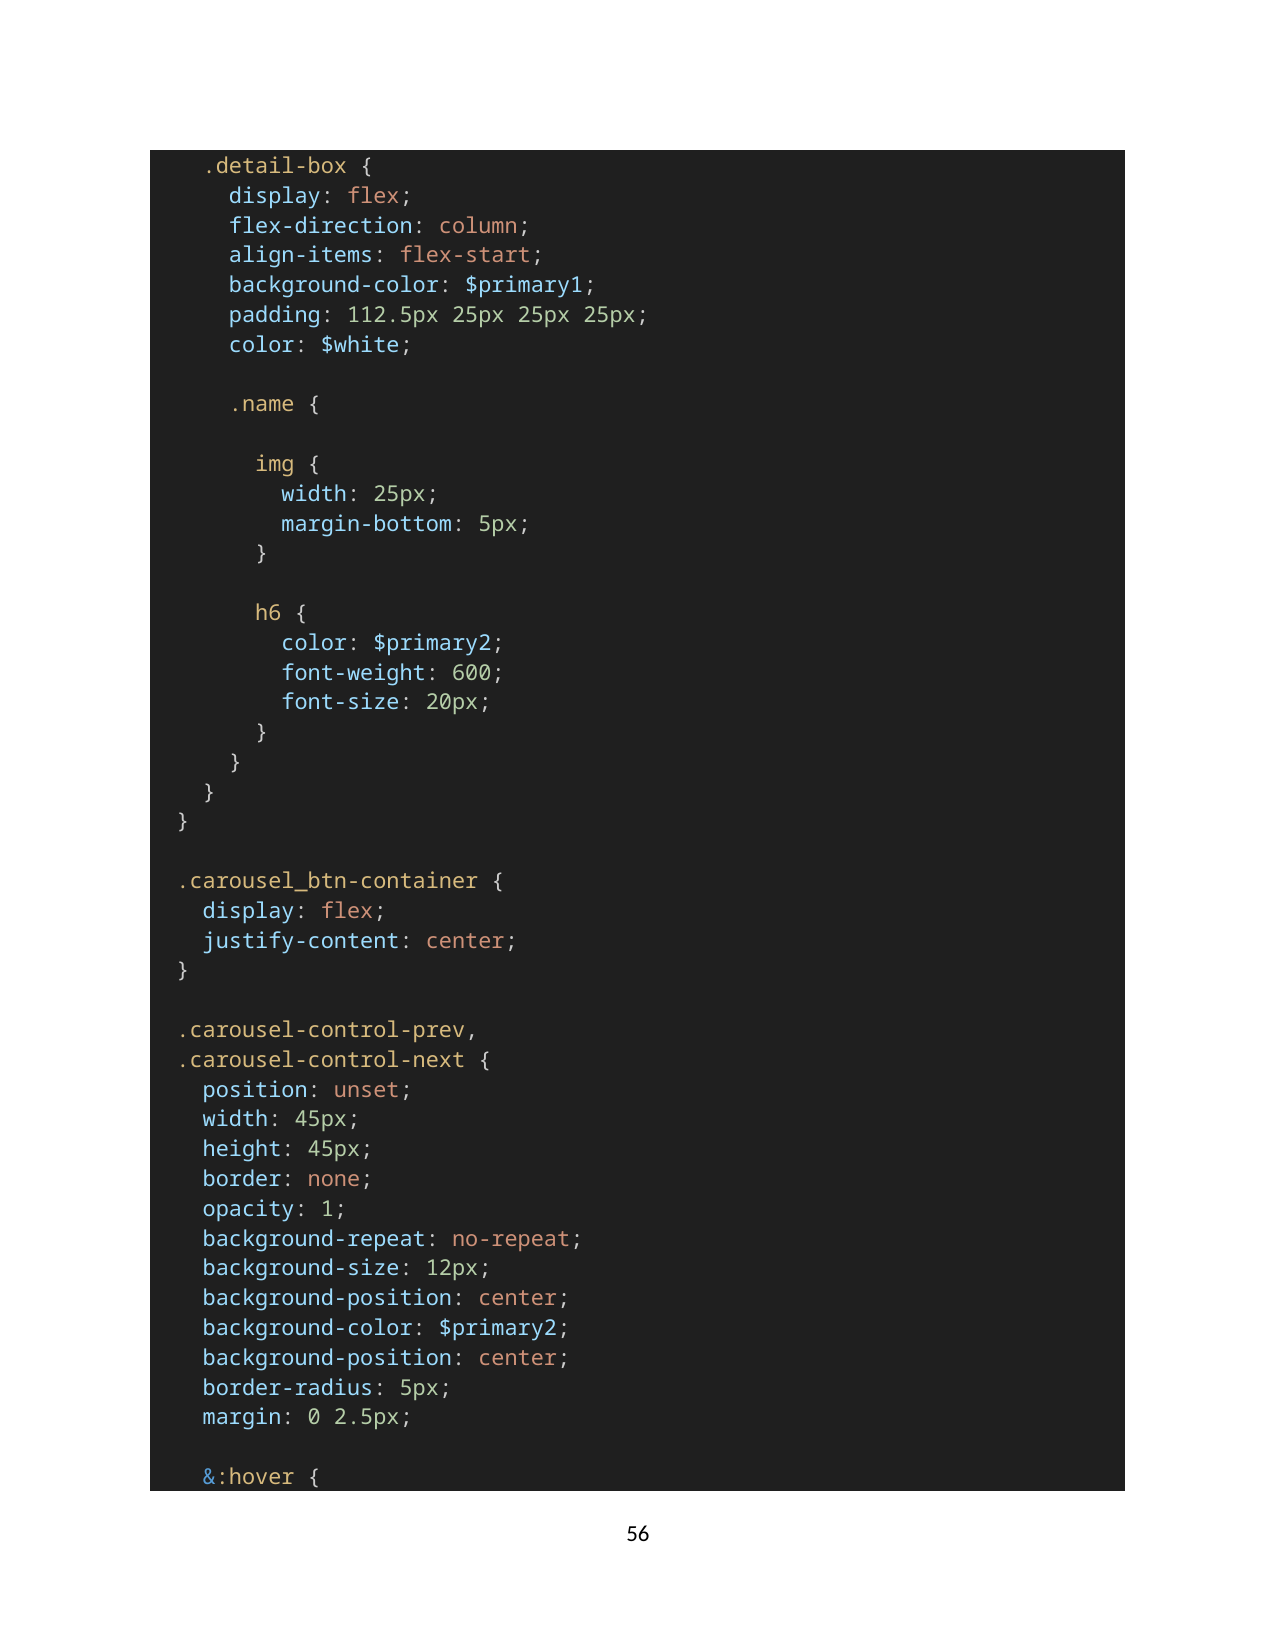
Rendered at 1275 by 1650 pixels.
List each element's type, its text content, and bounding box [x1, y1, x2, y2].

text font-size: 20px; [150, 686, 1125, 716]
text .carousel_btn-container { [150, 865, 1125, 895]
text color: $white; [150, 329, 1125, 358]
text background-position: center; [150, 1282, 1125, 1312]
text display: flex; [150, 895, 1125, 924]
text border-radius: 5px; [150, 1371, 1125, 1401]
text } [150, 954, 1125, 984]
text width: 25px; [150, 478, 1125, 507]
text img { [150, 448, 1125, 478]
text } [150, 716, 1125, 746]
text } [150, 537, 1125, 567]
text .carousel-control-prev, [150, 1014, 1125, 1044]
text margin-bottom: 5px; [150, 507, 1125, 537]
text background-color: $primary1; [150, 269, 1125, 299]
text position: unset; [150, 1073, 1125, 1103]
text &:hover { [150, 1461, 1125, 1491]
text margin: 0 2.5px; [150, 1401, 1125, 1431]
text background-size: 12px; [150, 1252, 1125, 1282]
text .carousel-control-next { [150, 1044, 1125, 1073]
text background-color: $primary2; [150, 1312, 1125, 1342]
text .detail-box { [150, 150, 1125, 180]
text font-weight: 600; [150, 656, 1125, 686]
text background-repeat: no-repeat; [150, 1222, 1125, 1252]
text border: none; [150, 1163, 1125, 1193]
text } [150, 805, 1125, 835]
text display: flex; [150, 180, 1125, 209]
text } [150, 776, 1125, 805]
text .name { [150, 388, 1125, 418]
text flex-direction: column; [150, 209, 1125, 239]
text h6 { [150, 597, 1125, 627]
text color: $primary2; [150, 627, 1125, 656]
text } [150, 746, 1125, 776]
text opacity: 1; [150, 1193, 1125, 1222]
text width: 45px; [150, 1103, 1125, 1133]
text background-position: center; [150, 1342, 1125, 1371]
text padding: 112.5px 25px 25px 25px; [150, 299, 1125, 329]
text align-items: flex-start; [150, 239, 1125, 269]
text height: 45px; [150, 1133, 1125, 1163]
text justify-content: center; [150, 924, 1125, 954]
